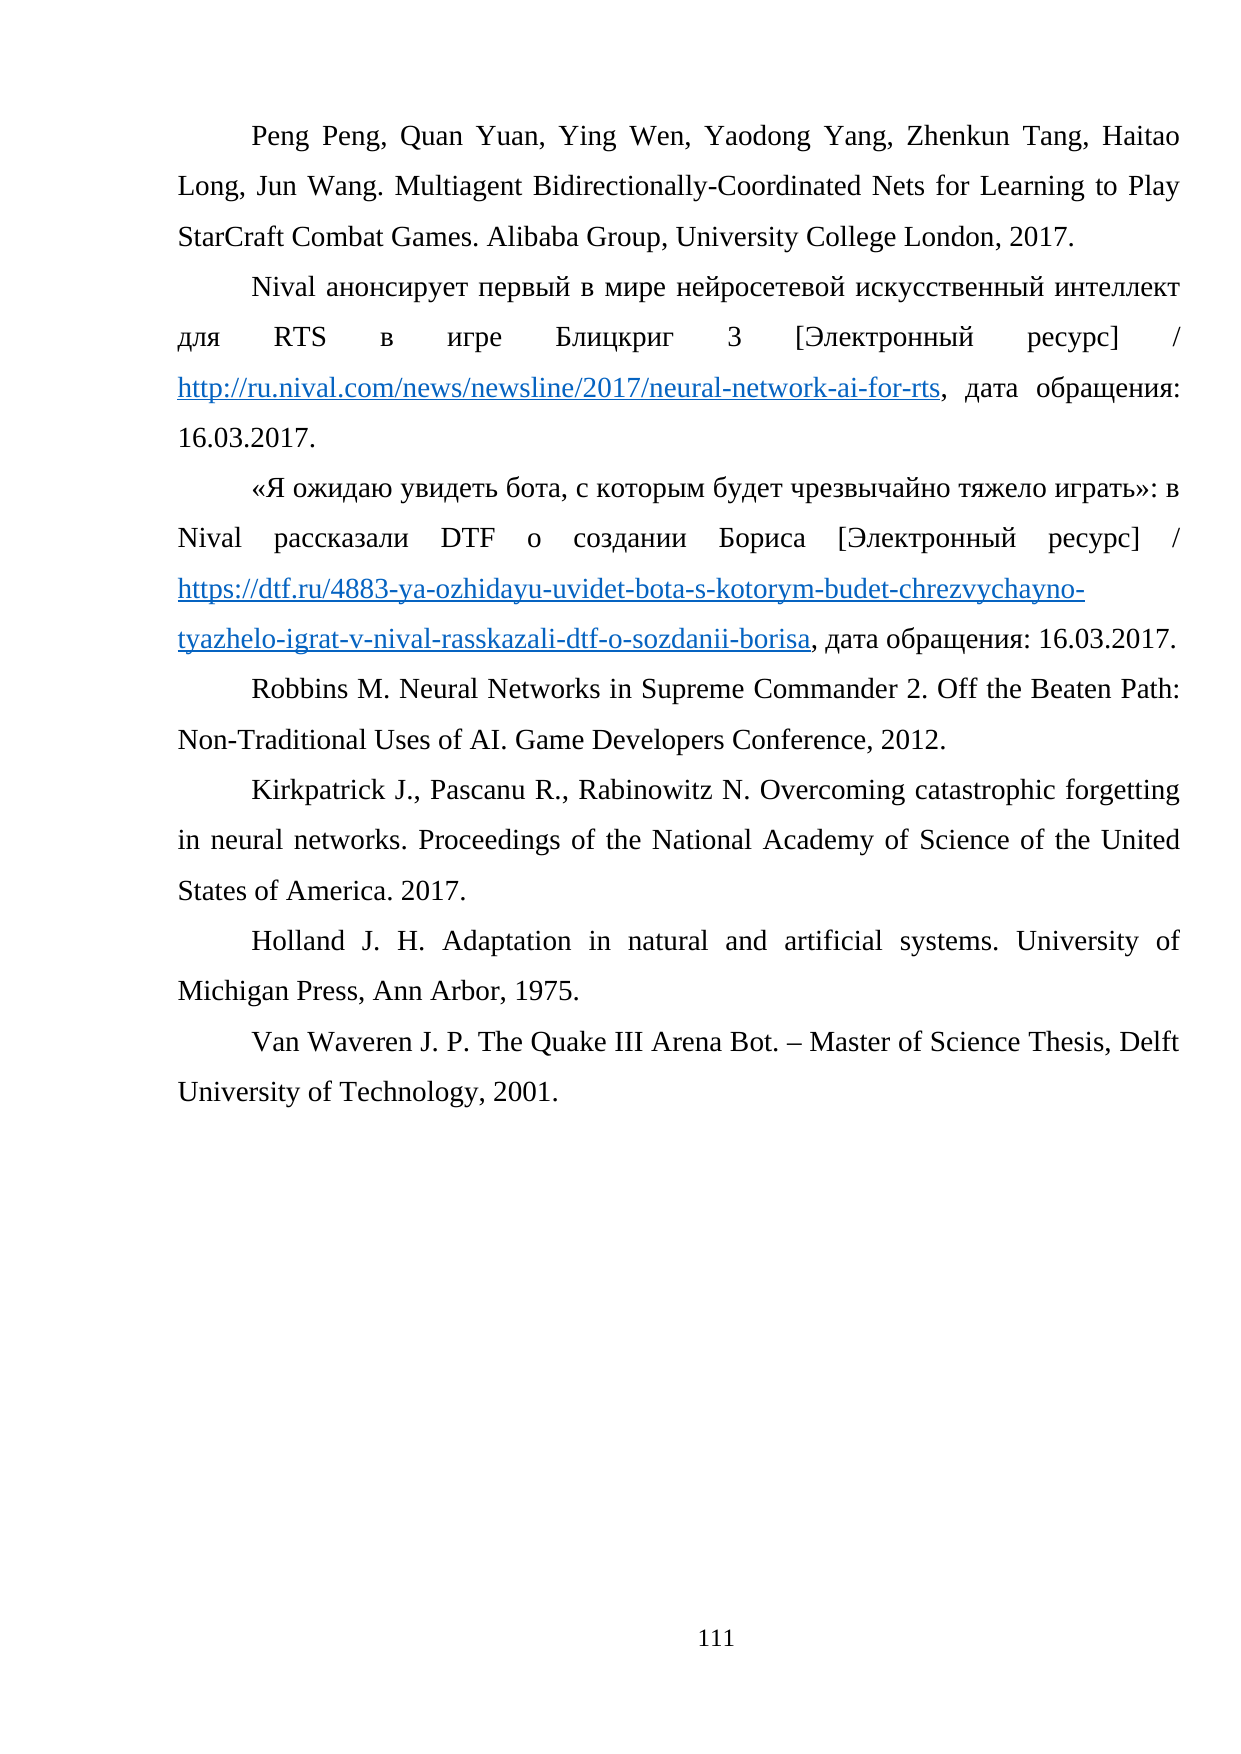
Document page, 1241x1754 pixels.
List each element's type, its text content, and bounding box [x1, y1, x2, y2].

text Peng Peng, Quan Yuan, Ying Wen, Yaodong Yang, Zhenkun Tang, Haitao Long, Jun Wang. Multiagent Bidirectionally-Coordinated Nets for Learning to Play StarCraft Combat Games. Alibaba Group, University College London, 2017. [177, 118, 1181, 252]
text Kirkpatrick J., Pascanu R., Rabinowitz N. Overcoming catastrophic forgetting in neural networks. Proceedings of the National Academy of Science of the United States of America. 2017. [177, 772, 1181, 906]
text «Я ожидаю увидеть бота, с которым будет чрезвычайно тяжело играть»: в Nival рассказали DTF о создании Бориса [Электронный ресурс] / https://dtf.ru/4883-ya-ozhidayu-uvidet-bota-s-kotorym-budet-chrezvychayno-tyazhelo-igrat-v-nival-rasskazali-dtf-o-sozdanii-borisa, дата обращения: 16.03.2017. [177, 470, 1181, 655]
text Holland J. H. Adaptation in natural and artificial systems. University of Michigan Press, Ann Arbor, 1975. [177, 923, 1181, 1007]
text Robbins M. Neural Networks in Supreme Commander 2. Off the Beaten Path: Non-Traditional Uses of AI. Game Developers Conference, 2012. [177, 672, 1181, 755]
text Nival анонсирует первый в мире нейросетевой искусственный интеллект для RTS в игре Блицкриг 3 [Электронный ресурс] / http://ru.nival.com/news/newsline/2017/neural-network-ai-for-rts, дата обращения: 16.03.2017. [177, 269, 1181, 453]
text Van Waveren J. P. The Quake III Arena Bot. – Master of Science Thesis, Delft University of Technology, 2001. [177, 1024, 1181, 1108]
